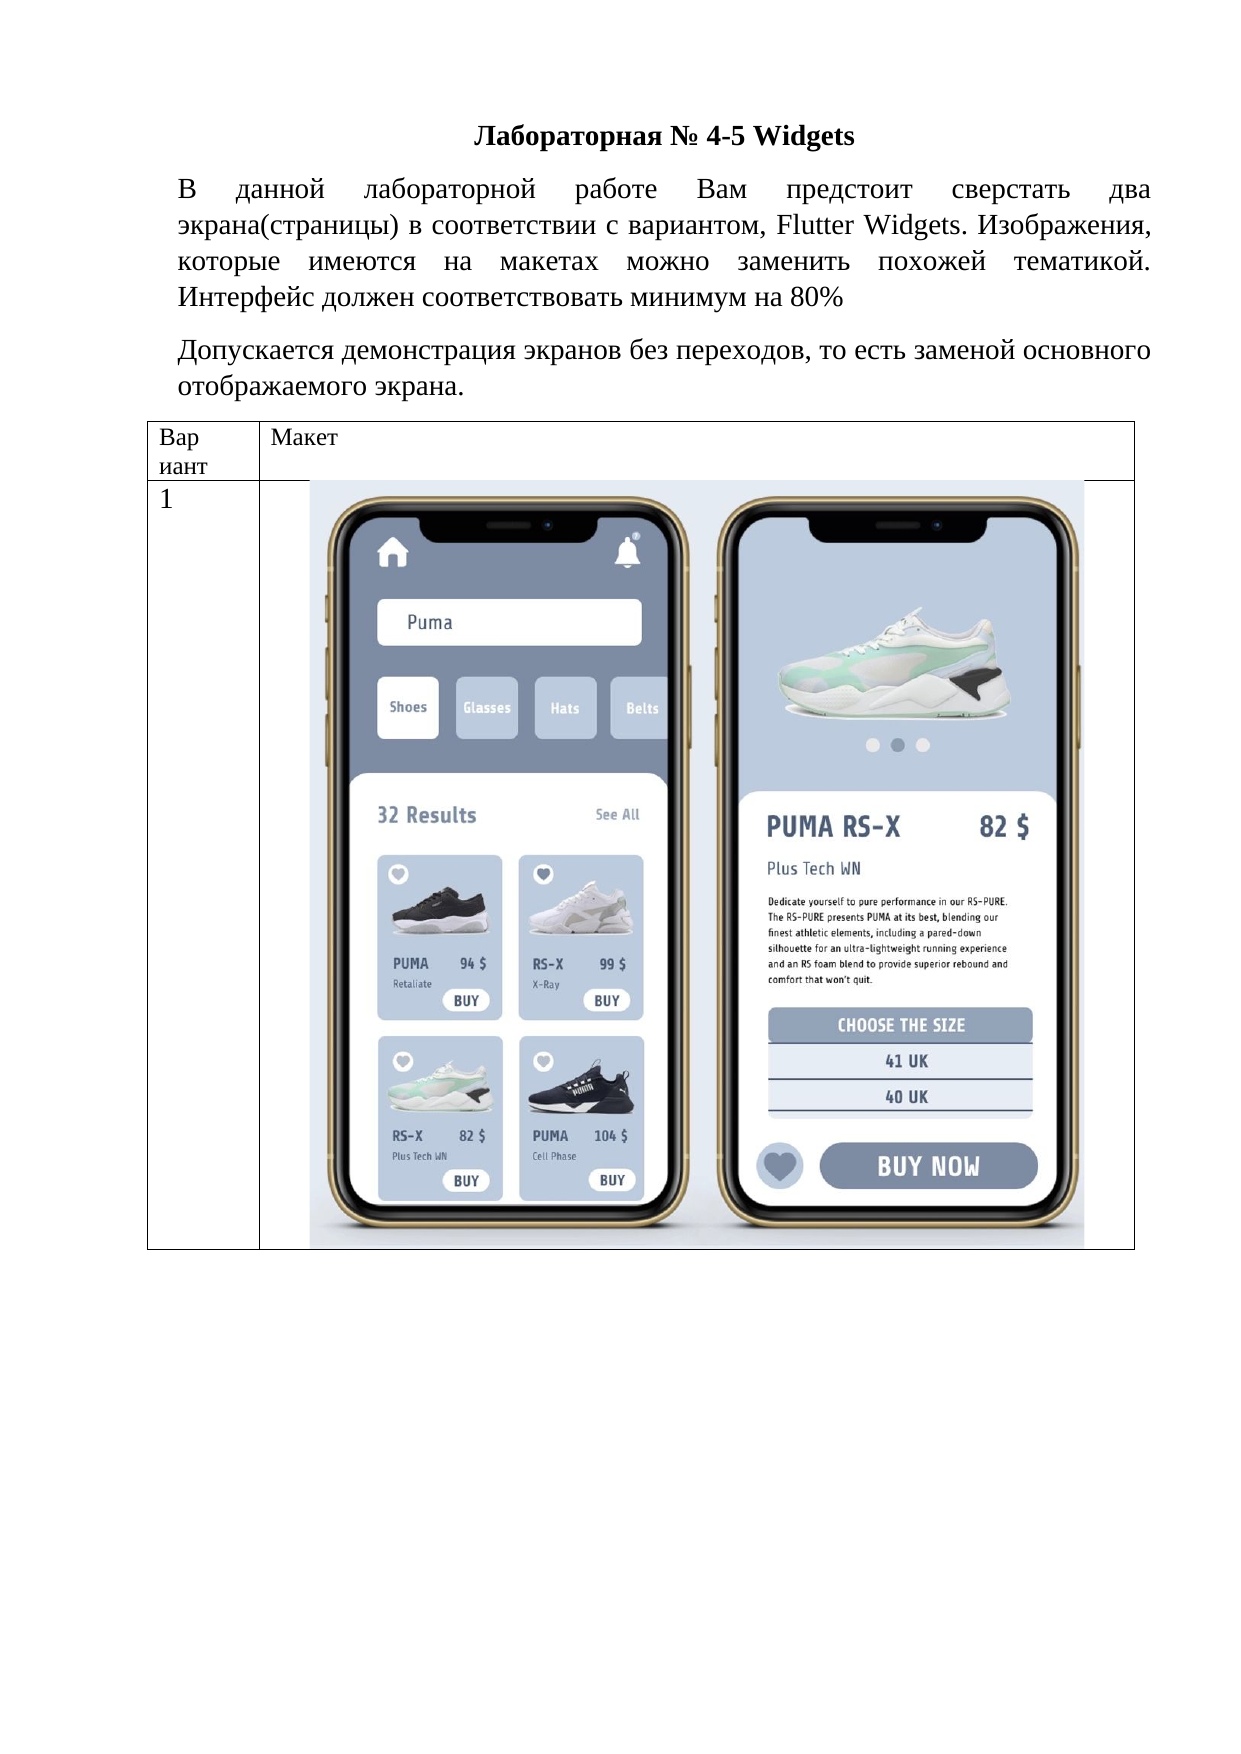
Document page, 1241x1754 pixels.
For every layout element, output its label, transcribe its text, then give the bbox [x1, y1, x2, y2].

table_cell [260, 481, 309, 1249]
table_header Вариант [148, 422, 259, 480]
text В данной лабораторной работе Вам предстоит сверстать два экрана(страницы) в соответствии с вариантом, Flutter Widgets. Изображения, которые имеются на макетах можно заменить похожей тематикой. Интерфейс должен соответствовать минимум на 80% [177, 171, 1152, 313]
table_cell 1 [148, 481, 259, 1249]
table_header Макет [260, 422, 1134, 480]
table_cell [1085, 481, 1134, 1249]
text Допускается демонстрация экранов без переходов, то есть заменой основного отображаемого экрана. [177, 332, 1152, 402]
text Лабораторная № 4-5 Widgets [177, 118, 1152, 152]
picture [309, 480, 1085, 1249]
